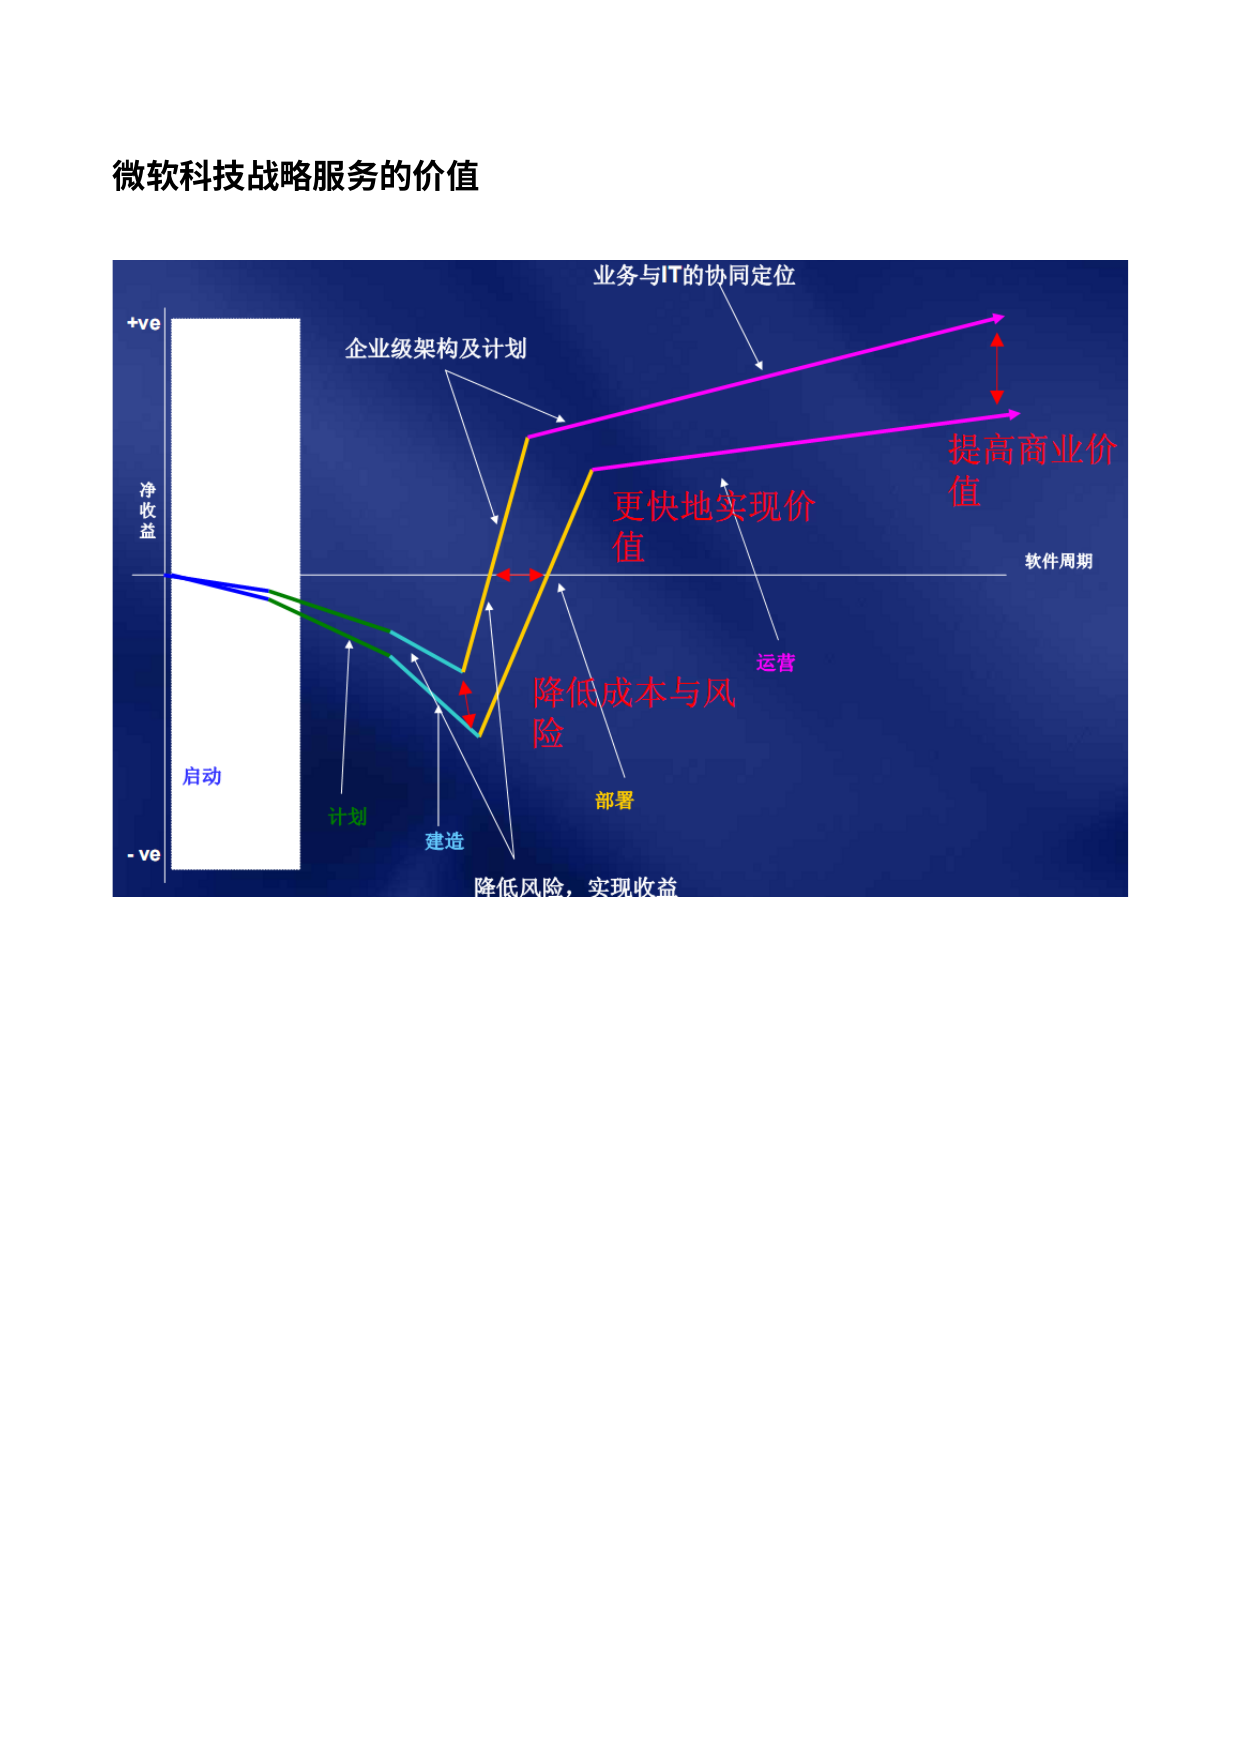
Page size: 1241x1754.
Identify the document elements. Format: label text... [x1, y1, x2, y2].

picture [112, 260, 1129, 897]
subtitle 微软科技战略服务的价值 [112, 150, 1128, 198]
